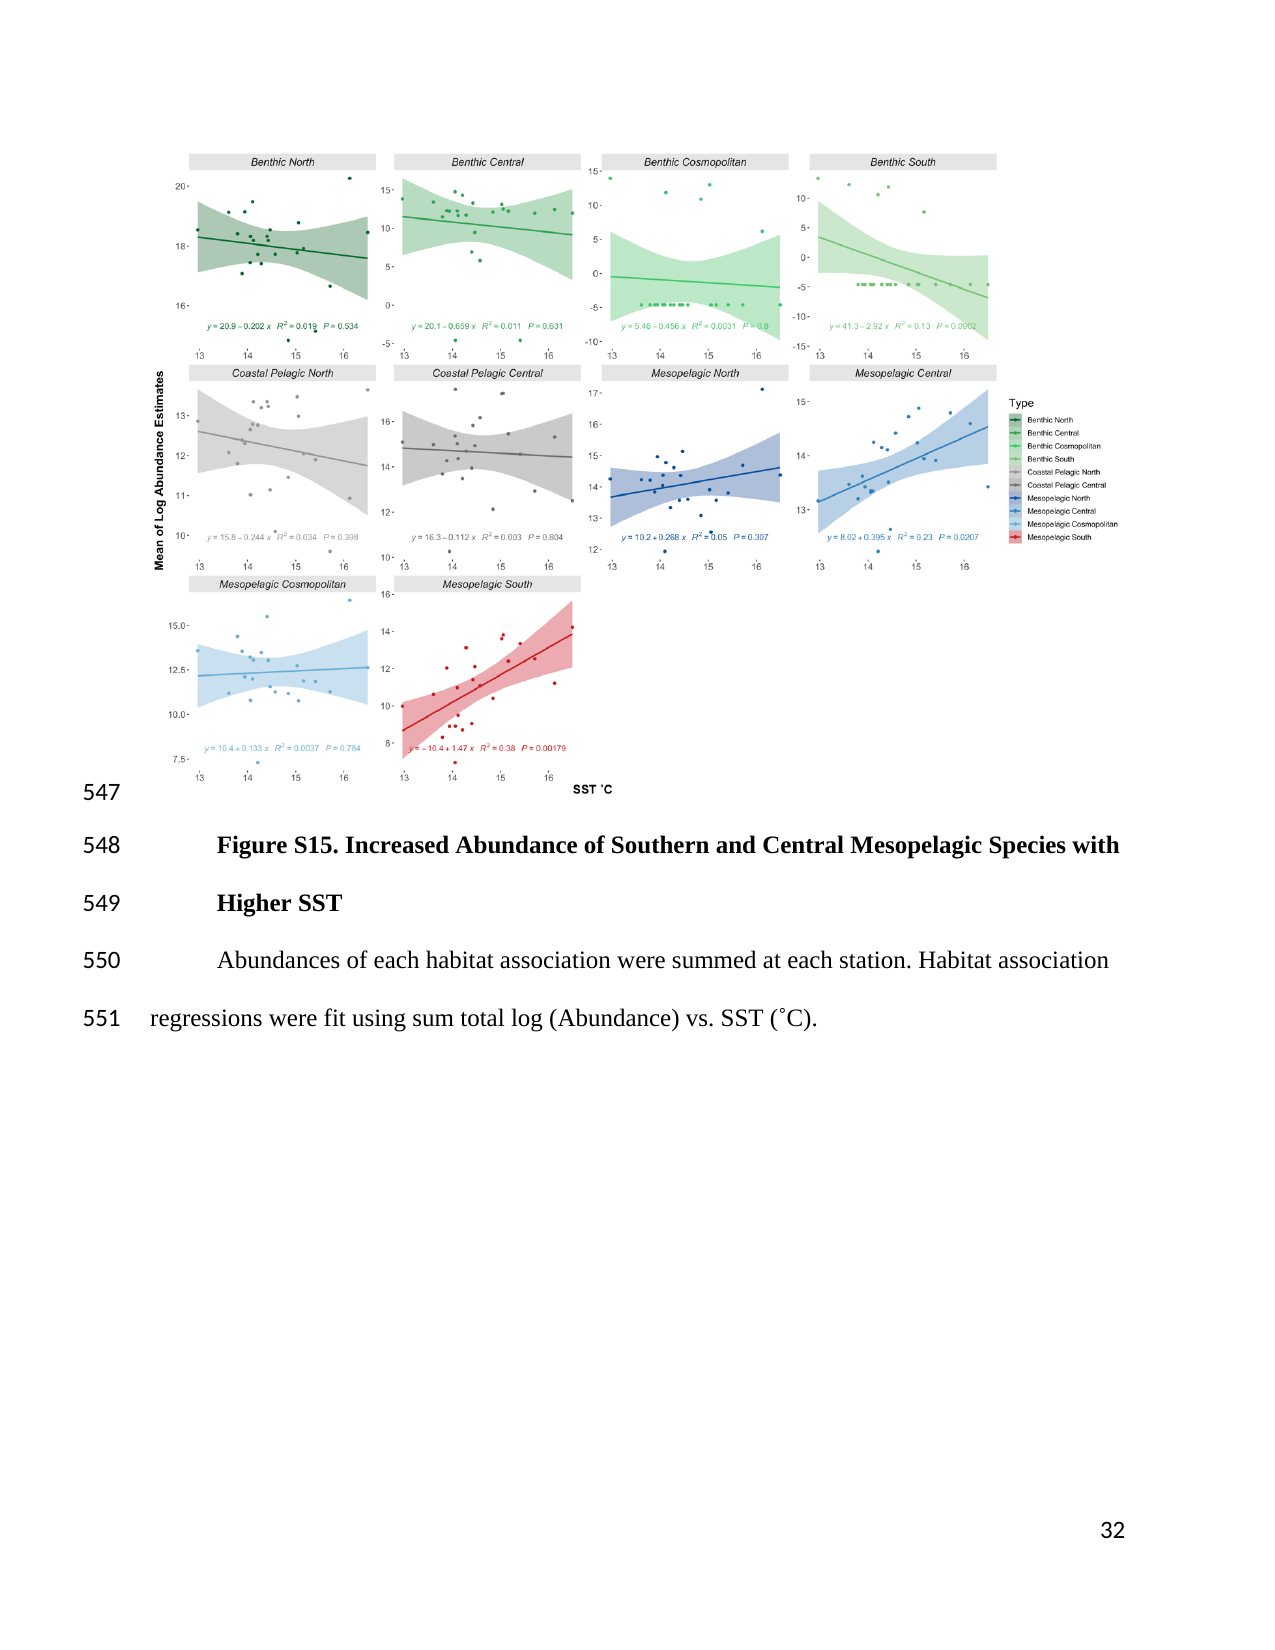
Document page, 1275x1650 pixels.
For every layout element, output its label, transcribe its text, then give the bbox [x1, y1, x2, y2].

text Figure S15. Increased Abundance of Southern and Central Mesopelagic Species with Higher SST [217, 831, 1125, 917]
picture [150, 150, 1125, 800]
text Abundances of each habitat association were summed at each station. Habitat association regressions were fit using sum total log (Abundance) vs. SST (˚C). [150, 946, 1125, 1032]
